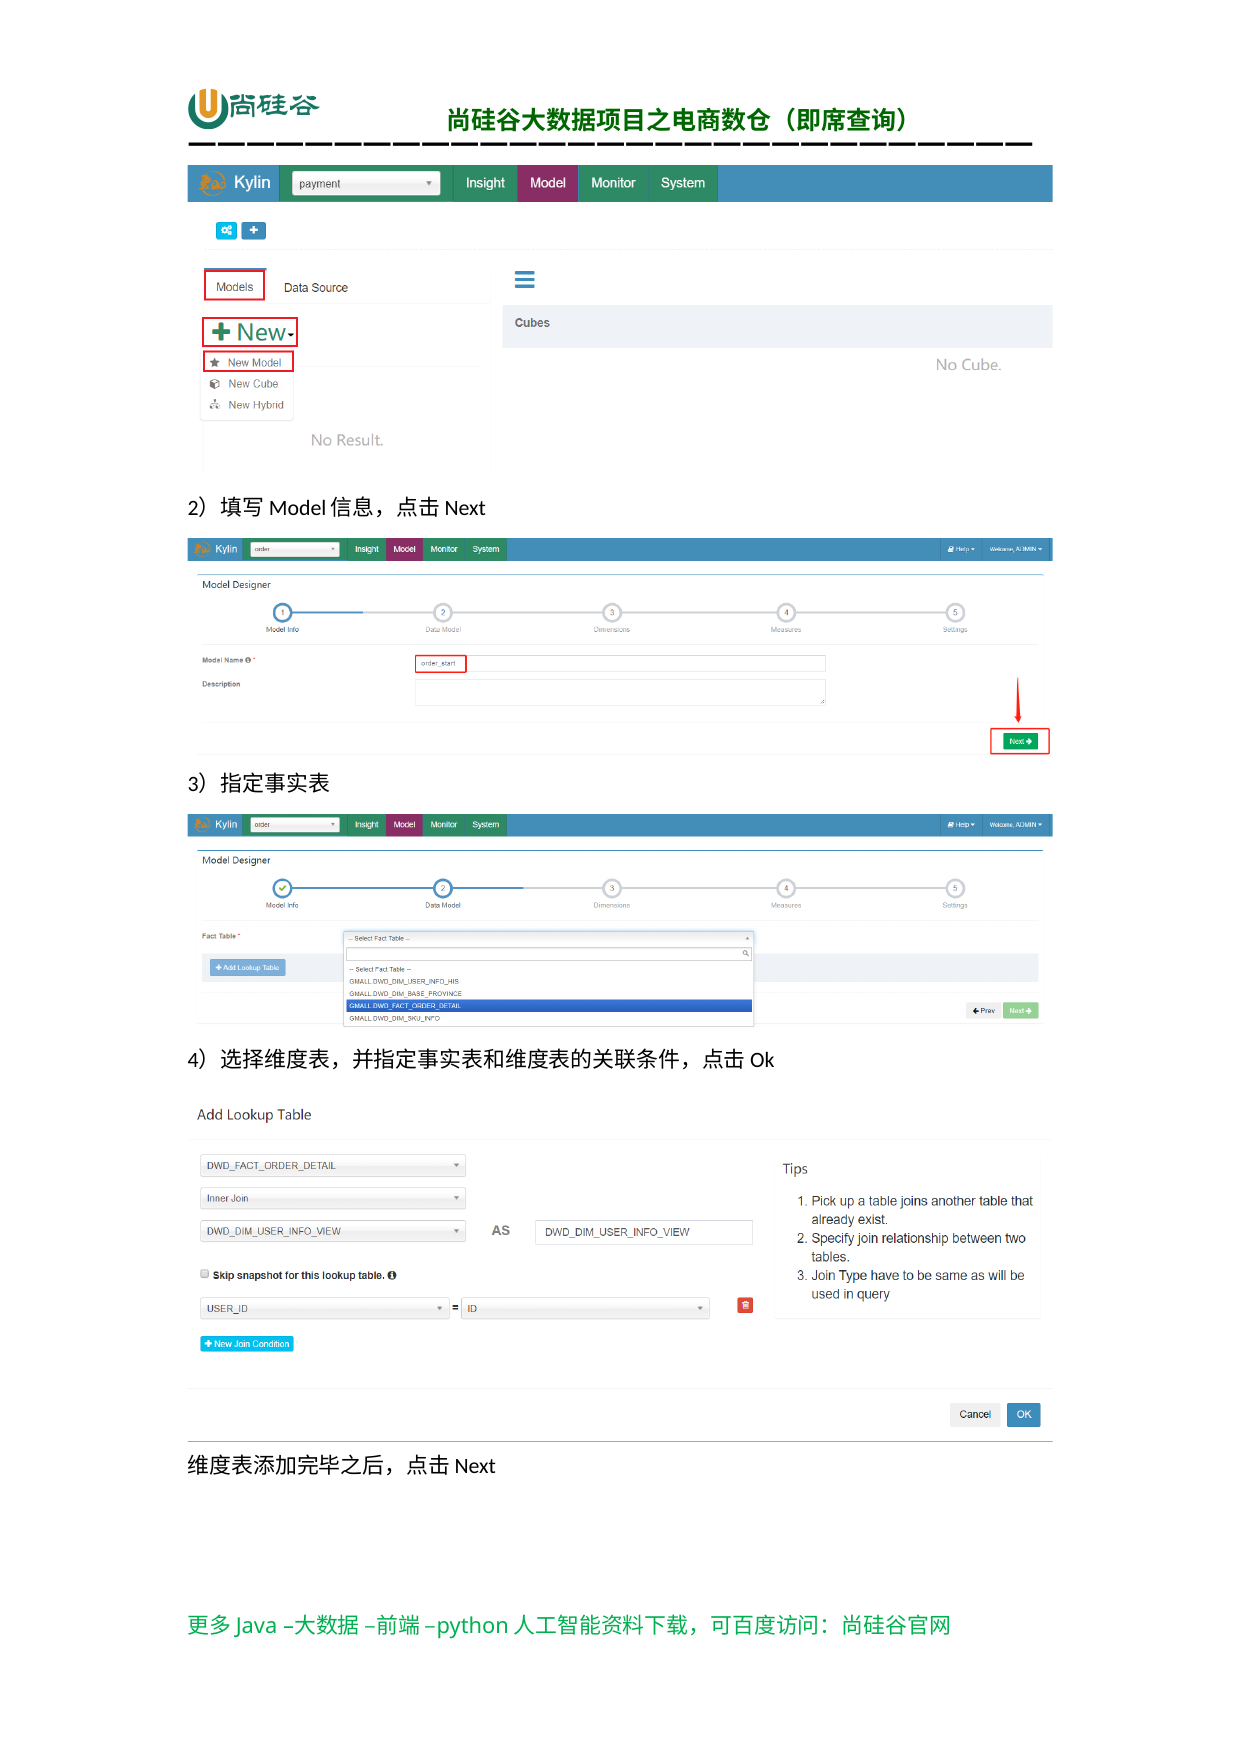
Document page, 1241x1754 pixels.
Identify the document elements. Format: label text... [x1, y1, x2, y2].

text 4）选择维度表，并指定事实表和维度表的关联条件，点击Ok [187, 1042, 1053, 1074]
text 3）指定事实表 [187, 766, 1053, 798]
picture [187, 1090, 1053, 1442]
picture [187, 814, 1053, 1027]
picture [187, 538, 1053, 755]
picture [187, 165, 1053, 473]
picture [187, 88, 321, 130]
text 2）填写Model信息，点击Next [187, 490, 1053, 522]
text 维度表添加完毕之后，点击Next [187, 1447, 1053, 1480]
